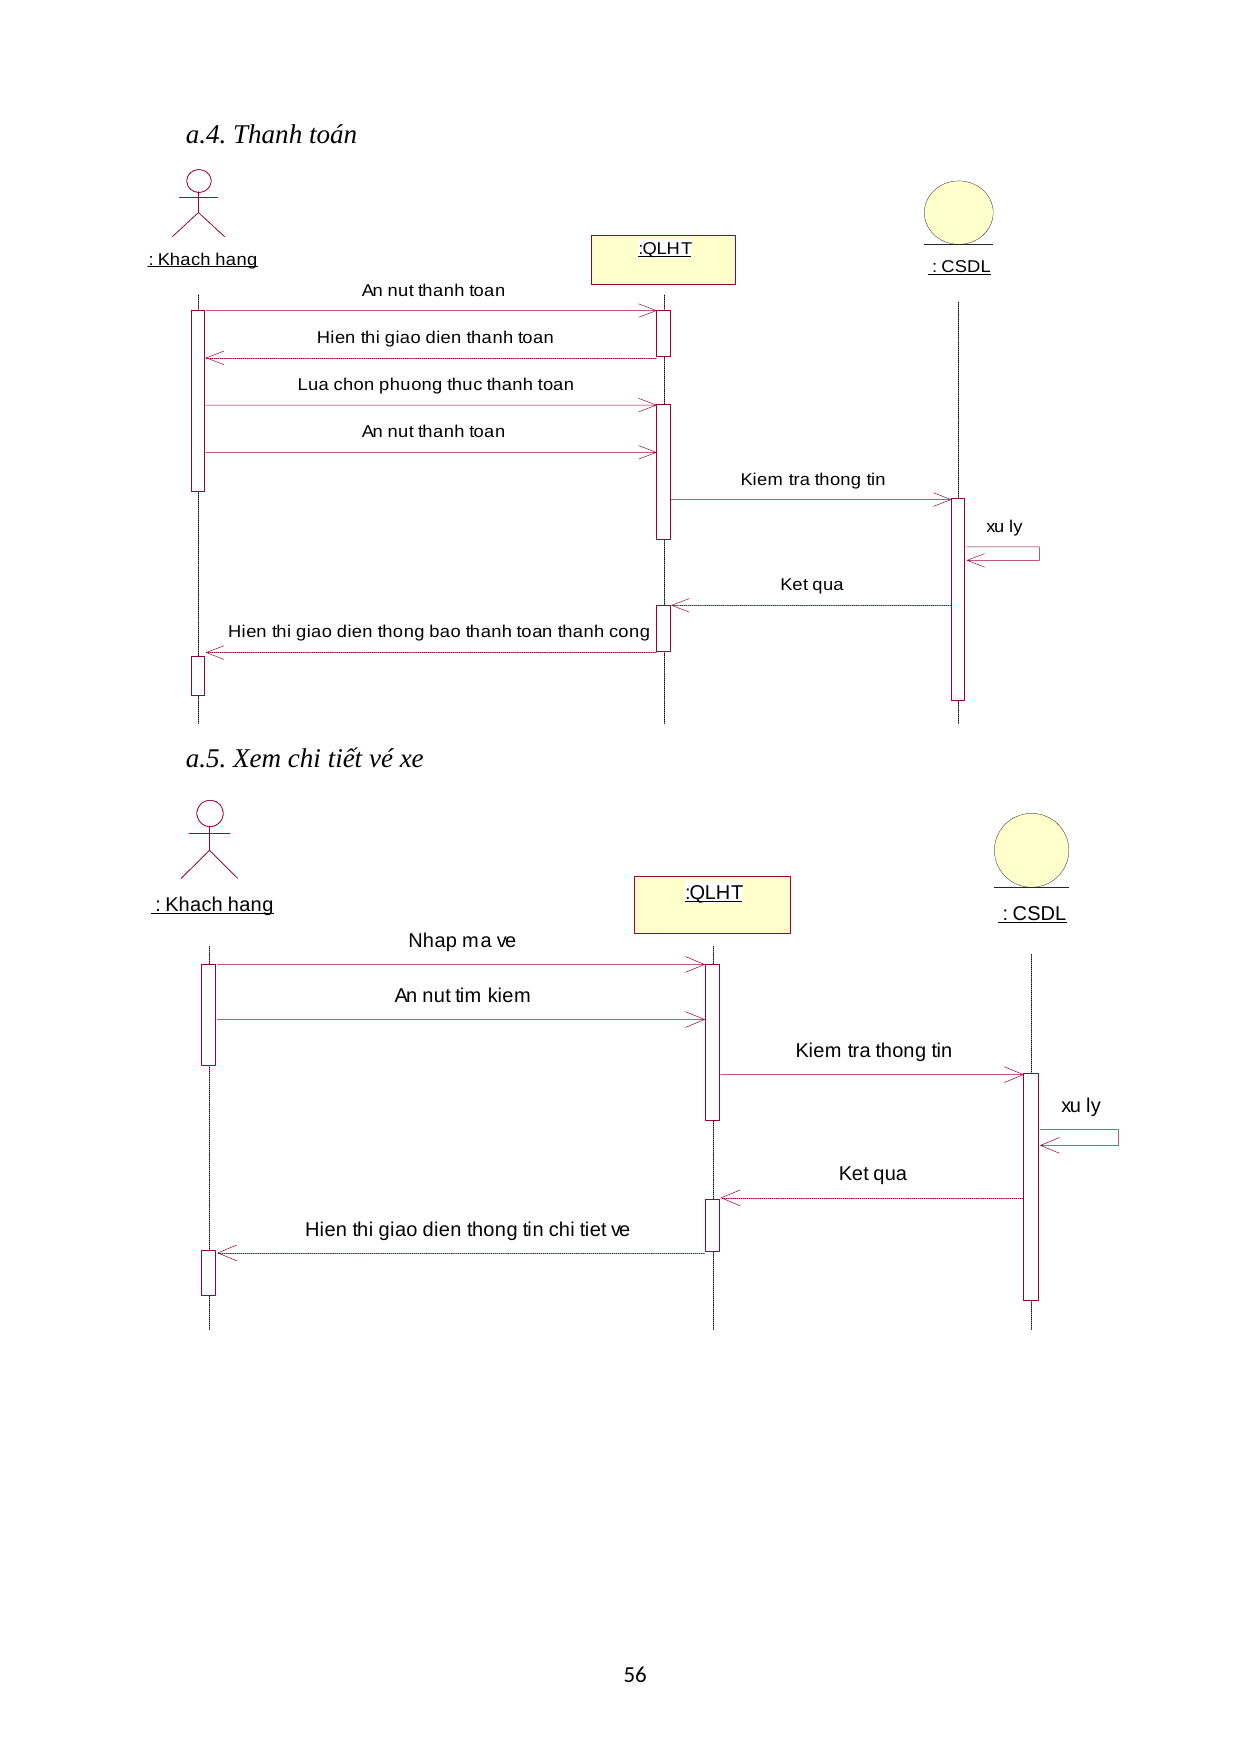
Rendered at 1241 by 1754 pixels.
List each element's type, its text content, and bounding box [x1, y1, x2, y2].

text a.4. Thanh toán [186, 118, 1122, 149]
text a.5. Xem chi tiết vé xe [186, 742, 1122, 773]
